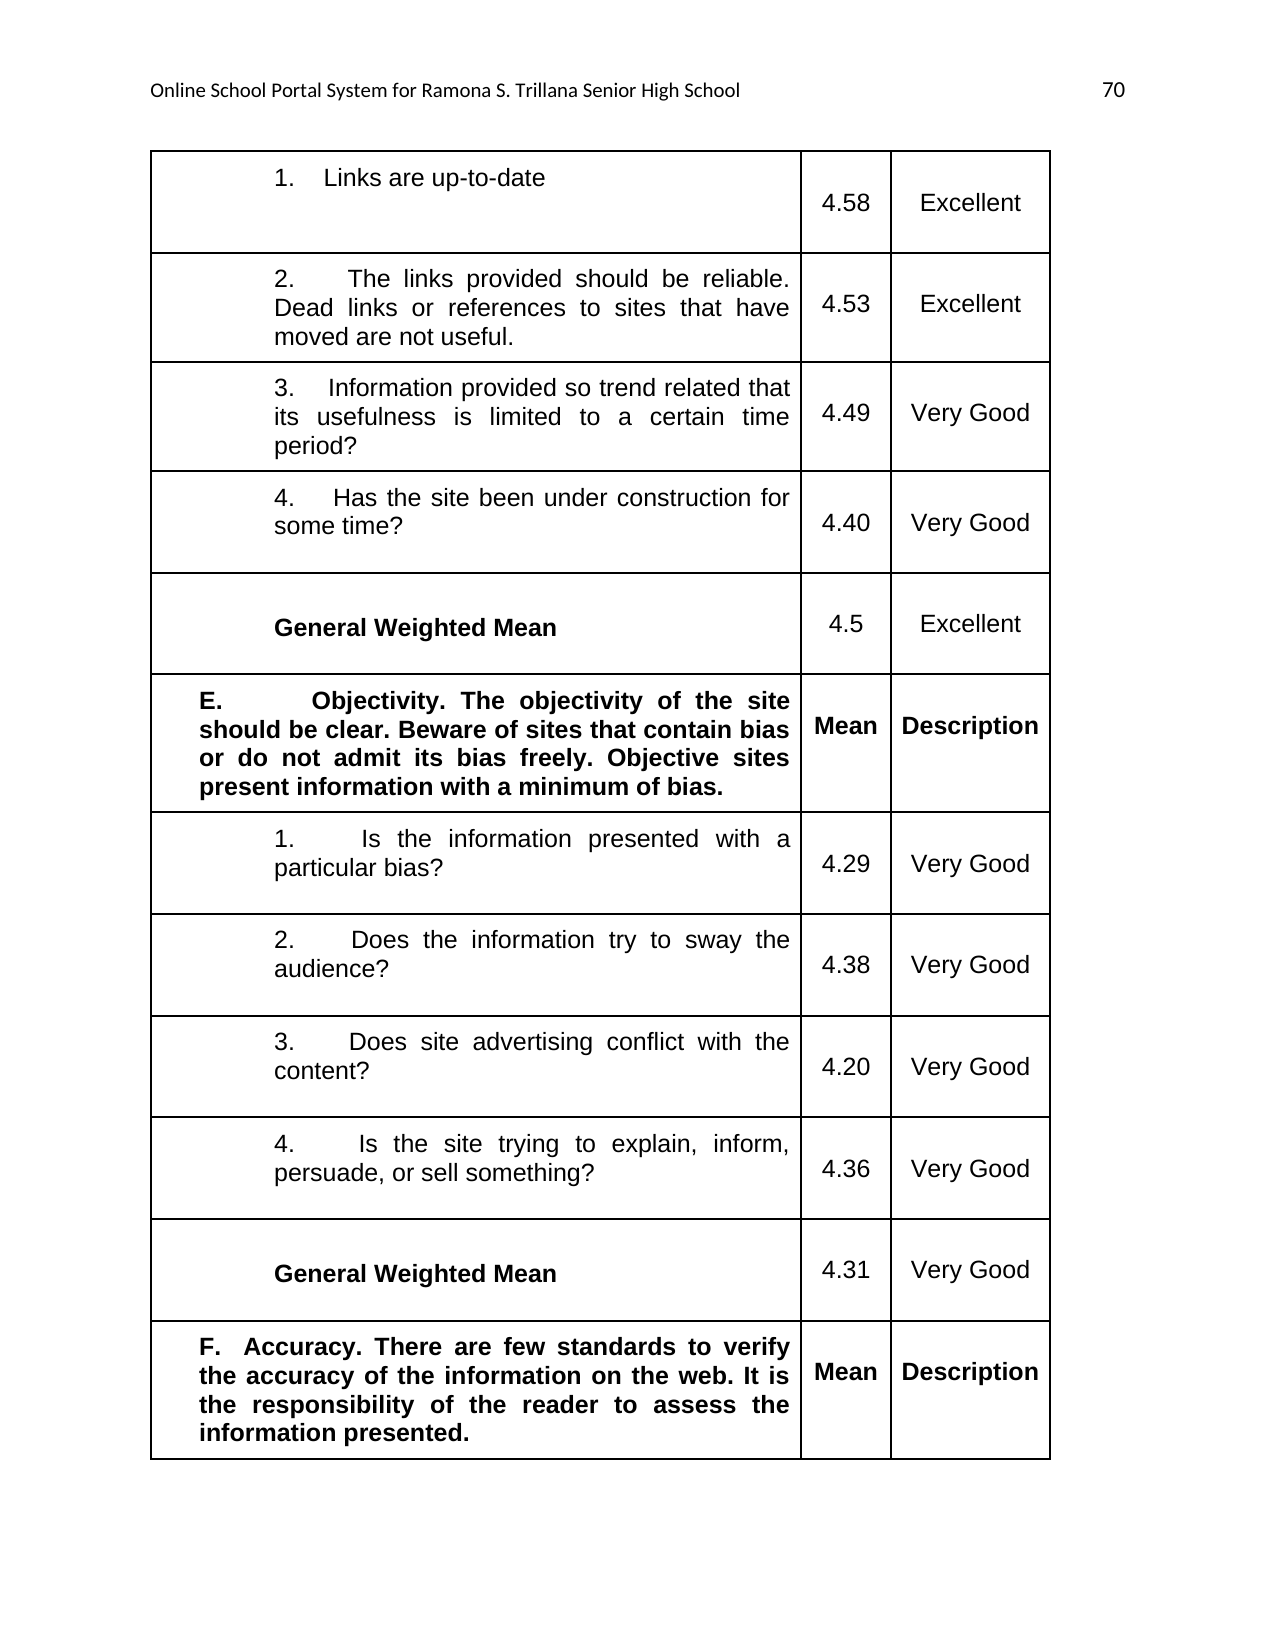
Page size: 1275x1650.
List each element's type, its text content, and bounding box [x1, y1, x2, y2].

table_cell F. Accuracy. There are few standards to verify the accuracy of the information on the web. It is the responsibility of the reader to assess the information presented. [152, 1322, 800, 1457]
table_cell 4.58 [802, 152, 890, 252]
table_cell Very Good [892, 813, 1049, 913]
table_cell Very Good [892, 472, 1049, 572]
table_cell 4.53 [802, 254, 890, 361]
table_cell 1. Links are up-to-date [152, 152, 800, 252]
table_cell Mean [802, 675, 890, 811]
table_cell General Weighted Mean [152, 574, 800, 673]
table_cell Very Good [892, 1220, 1049, 1319]
table_cell Excellent [892, 254, 1049, 361]
table_cell 4.36 [802, 1118, 890, 1218]
table_cell 4.40 [802, 472, 890, 572]
table_cell 2. The links provided should be reliable. Dead links or references to sites that have moved are not useful. [152, 254, 800, 361]
table_cell Description [892, 1322, 1049, 1457]
table_cell 4.38 [802, 915, 890, 1014]
table_cell E. Objectivity. The objectivity of the site should be clear. Beware of sites that contain bias or do not admit its bias freely. Objective sites present information with a minimum of bias. [152, 675, 800, 811]
table_cell Very Good [892, 915, 1049, 1014]
table_cell Description [892, 675, 1049, 811]
table_cell 4. Is the site trying to explain, inform, persuade, or sell something? [152, 1118, 800, 1218]
table_cell Excellent [892, 152, 1049, 252]
table_cell 1. Is the information presented with a particular bias? [152, 813, 800, 913]
table_cell Mean [802, 1322, 890, 1457]
table_cell Very Good [892, 363, 1049, 470]
table_cell Very Good [892, 1118, 1049, 1218]
table_cell 4.29 [802, 813, 890, 913]
table_cell 3. Information provided so trend related that its usefulness is limited to a certain time period? [152, 363, 800, 470]
table_cell 4. Has the site been under construction for some time? [152, 472, 800, 572]
table_cell General Weighted Mean [152, 1220, 800, 1319]
table_cell 4.5 [802, 574, 890, 673]
table_cell 4.20 [802, 1017, 890, 1116]
table_cell Very Good [892, 1017, 1049, 1116]
table_cell 4.31 [802, 1220, 890, 1319]
table_cell 4.49 [802, 363, 890, 470]
table_cell Excellent [892, 574, 1049, 673]
table_cell 2. Does the information try to sway the audience? [152, 915, 800, 1014]
table_cell 3. Does site advertising conflict with the content? [152, 1017, 800, 1116]
